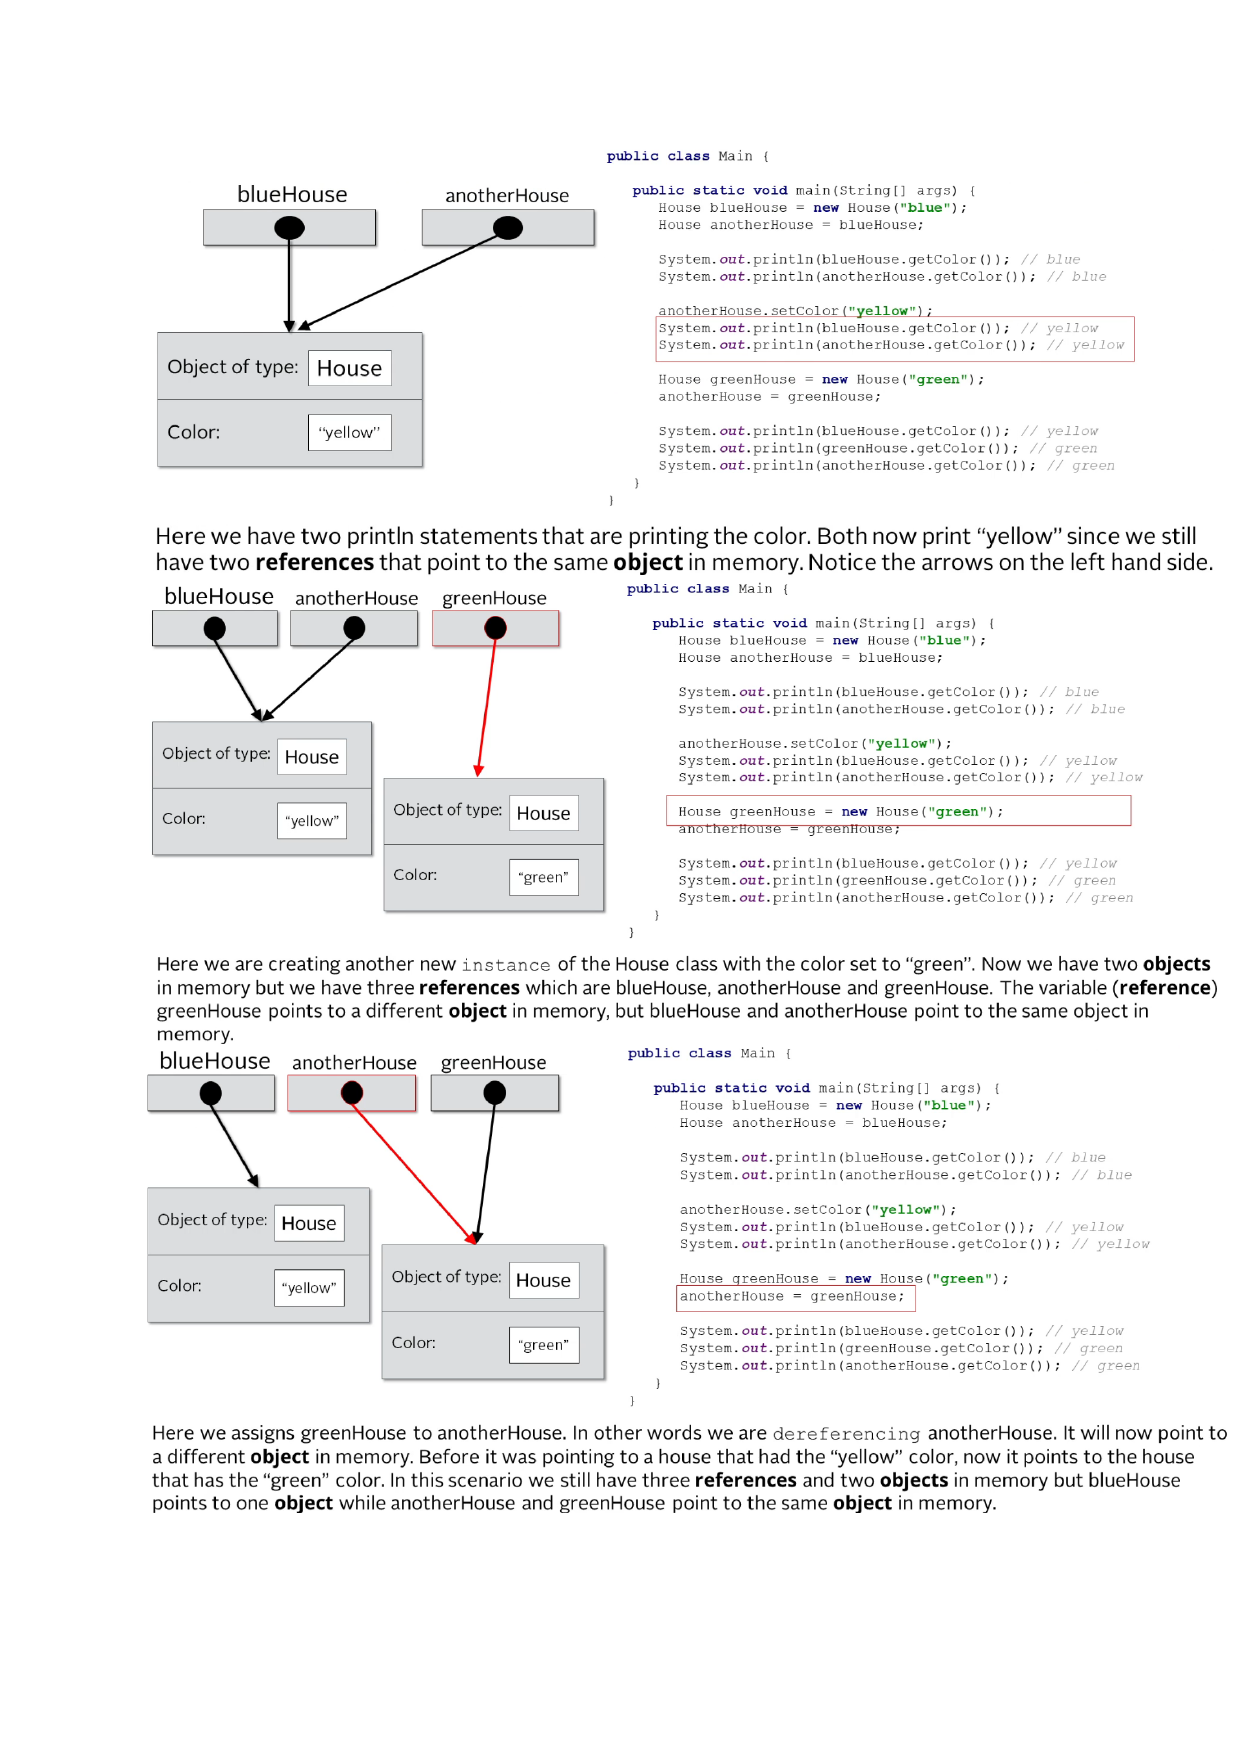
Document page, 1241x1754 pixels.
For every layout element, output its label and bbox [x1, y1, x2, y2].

picture [147, 147, 1215, 579]
picture [147, 1045, 1228, 1513]
picture [147, 581, 1218, 1044]
